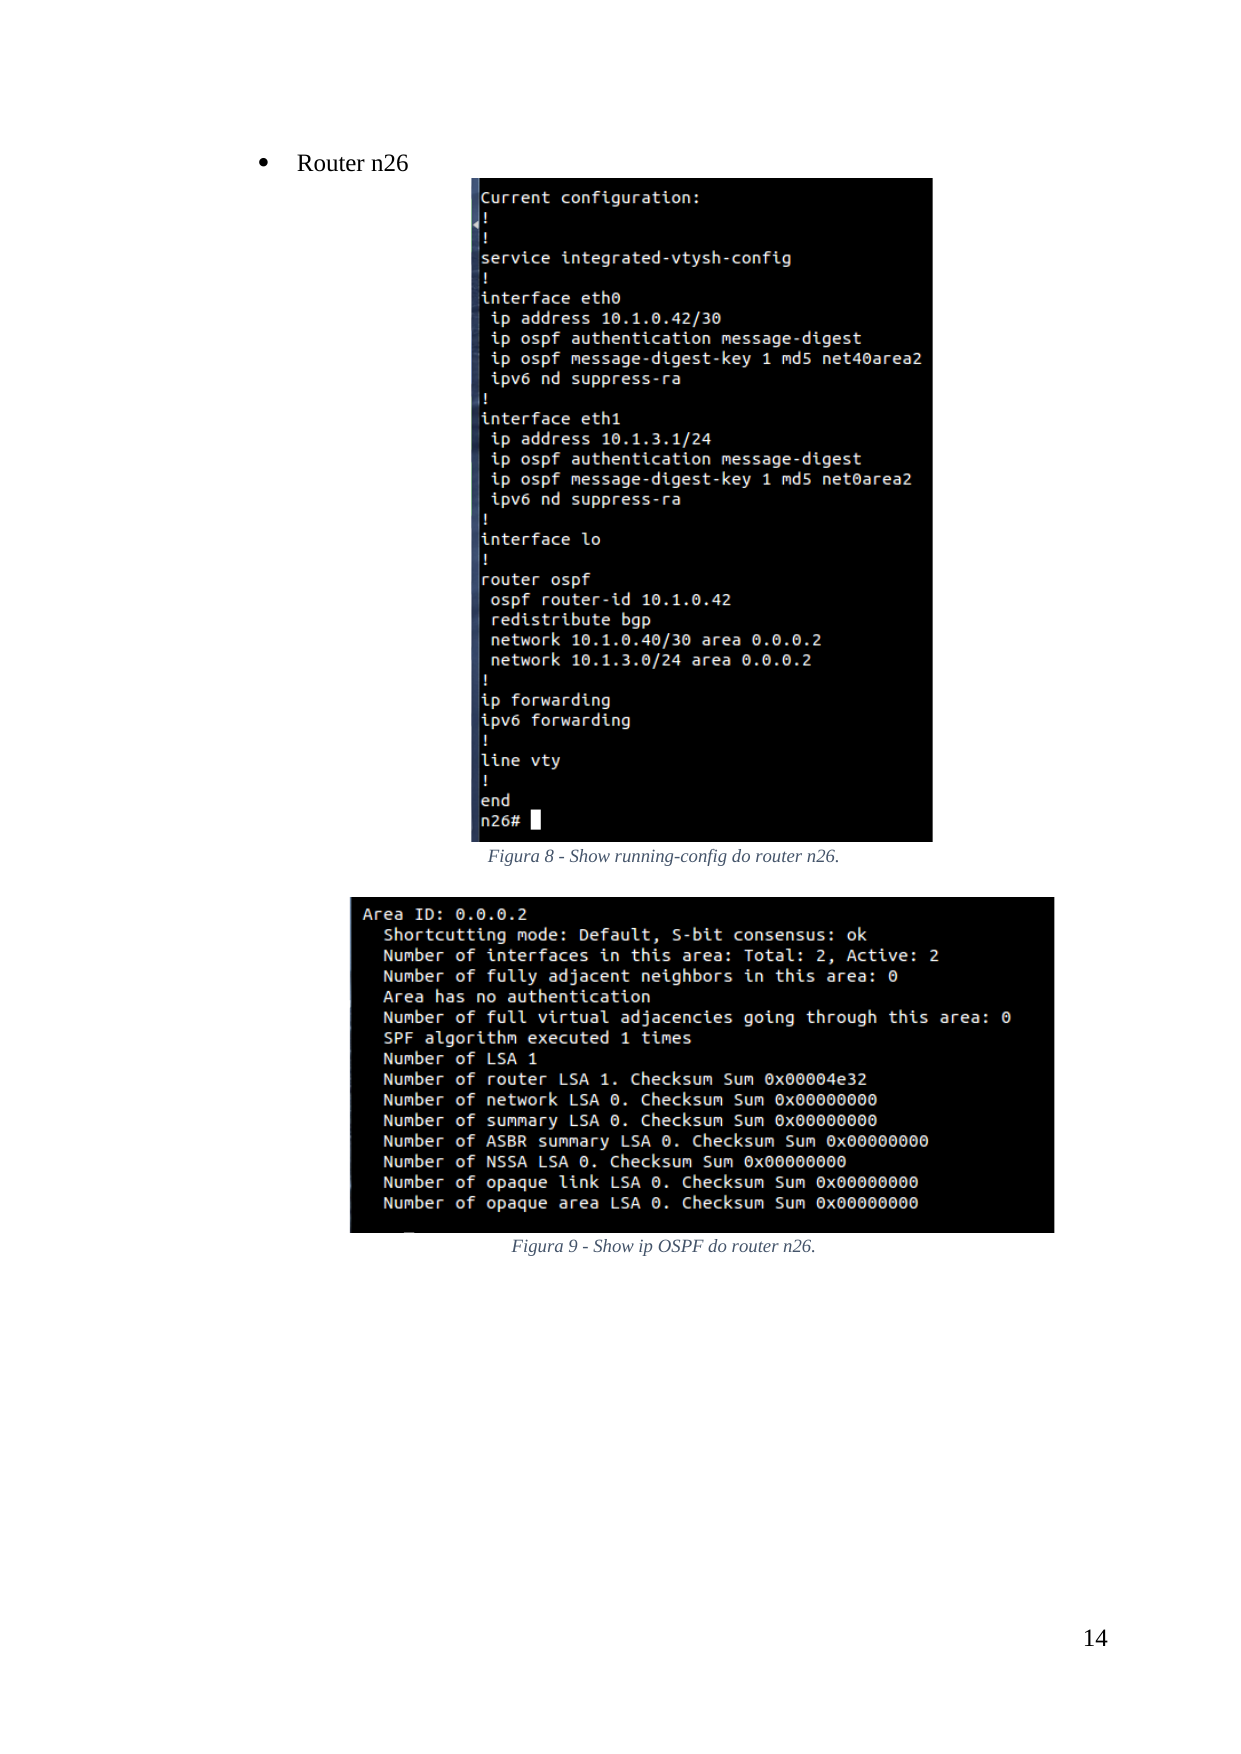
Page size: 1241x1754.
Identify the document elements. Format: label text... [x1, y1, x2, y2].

picture [349, 897, 1055, 1233]
picture [471, 178, 933, 842]
text Figura 8 - Show running-config do router n26. [162, 844, 1107, 866]
list Router n26 [259, 148, 1107, 176]
